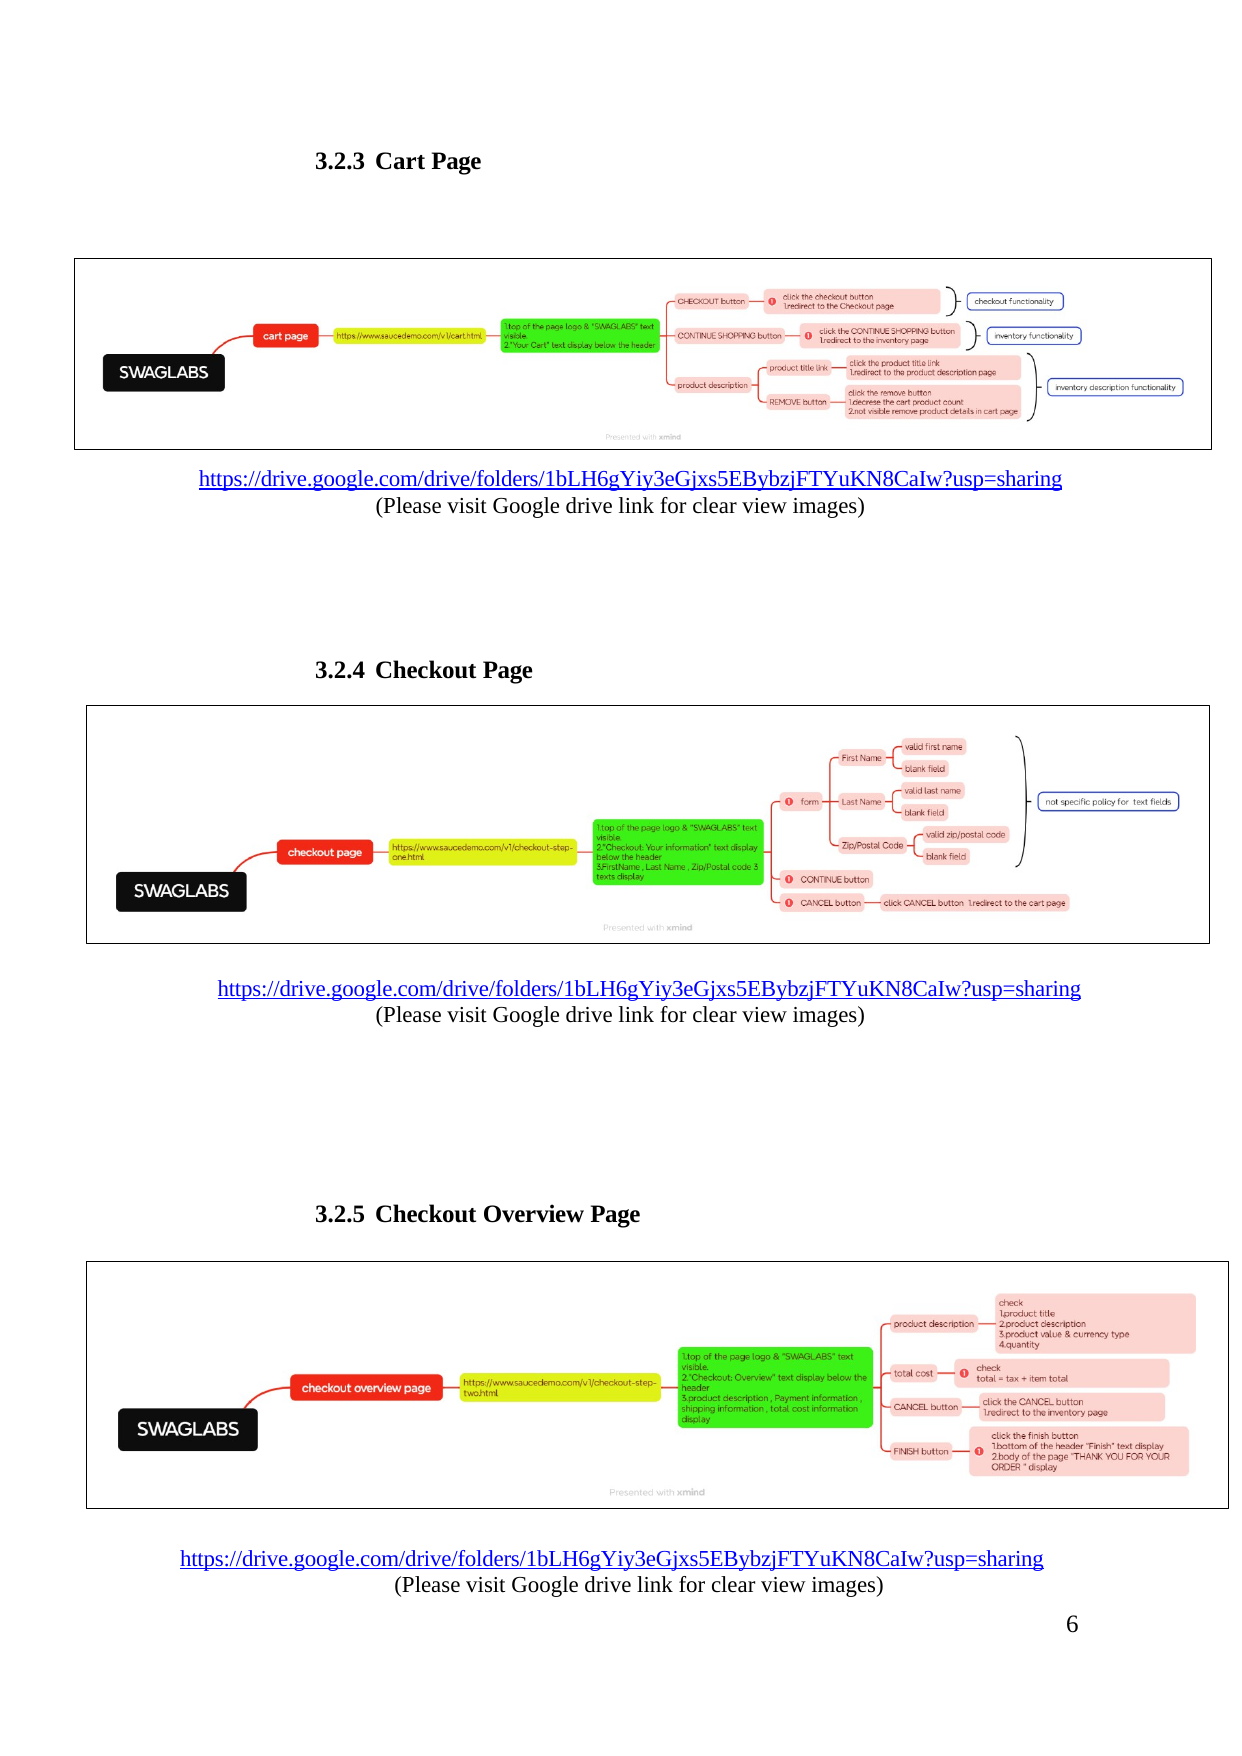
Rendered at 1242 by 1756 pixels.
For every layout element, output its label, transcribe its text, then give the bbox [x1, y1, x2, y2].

text https://drive.google.com/drive/folders/1bLH6gYiy3eGjxs5EBybzjFTYuKN8CaIw?usp=sharing (Please visit Google drive link for clear view images) [180, 1545, 1087, 1598]
text https://drive.google.com/drive/folders/1bLH6gYiy3eGjxs5EBybzjFTYuKN8CaIw?usp=sharing (Please visit Google drive link for clear view images) [217, 975, 1087, 1028]
text https://drive.google.com/drive/folders/1bLH6gYiy3eGjxs5EBybzjFTYuKN8CaIw?usp=sharing (Please visit Google drive link for clear view images) [198, 271, 1087, 518]
picture [1087, 286, 1184, 440]
subtitle Checkout Page [315, 656, 1242, 684]
subtitle Cart Page [315, 146, 1242, 174]
picture [118, 1293, 1196, 1496]
picture [102, 286, 198, 440]
picture [116, 735, 1180, 931]
subtitle Checkout Overview Page [315, 1199, 1242, 1228]
